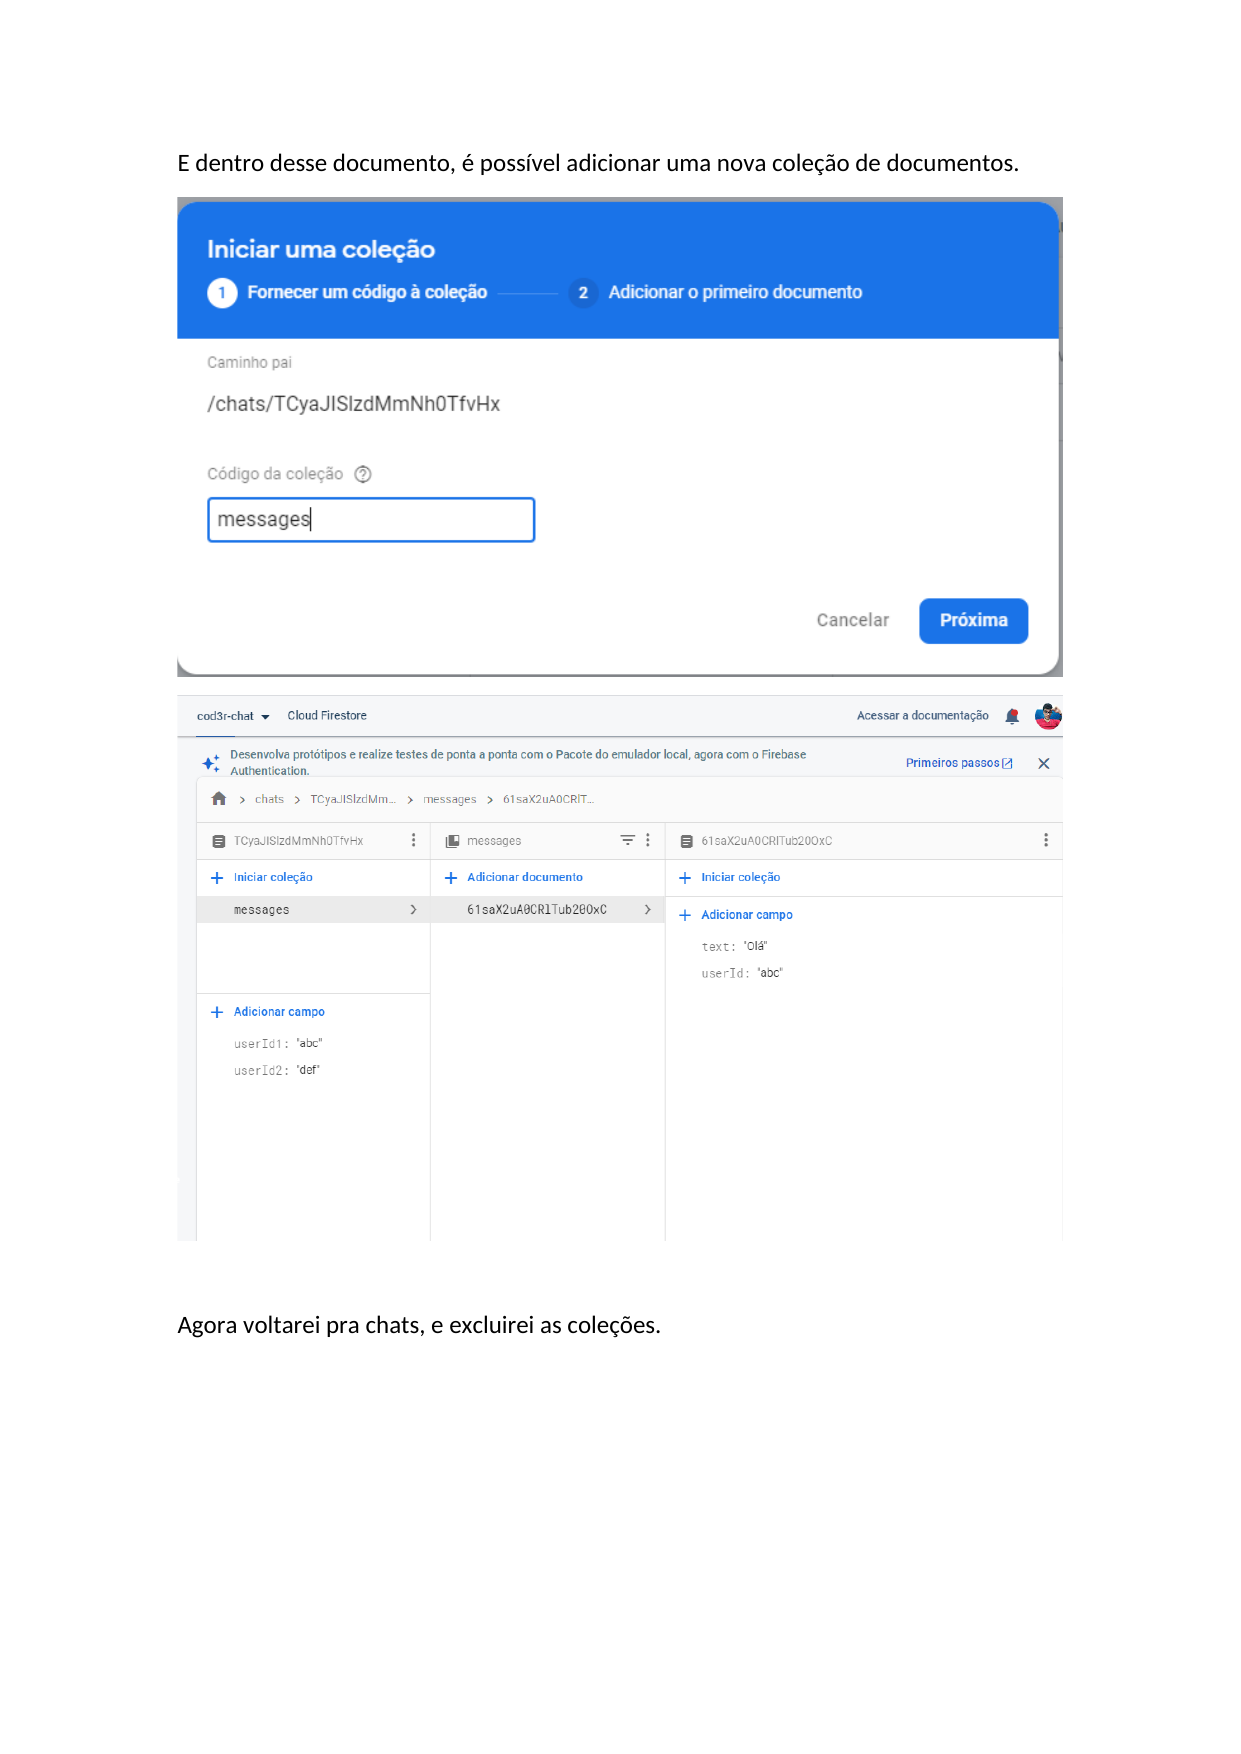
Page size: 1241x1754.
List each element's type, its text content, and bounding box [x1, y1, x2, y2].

text Agora voltarei pra chats, e excluirei as coleções. [177, 1309, 1063, 1339]
picture [177, 197, 1063, 677]
picture [177, 695, 1063, 1241]
text E dentro desse documento, é possível adicionar uma nova coleção de documentos. [177, 148, 1063, 178]
